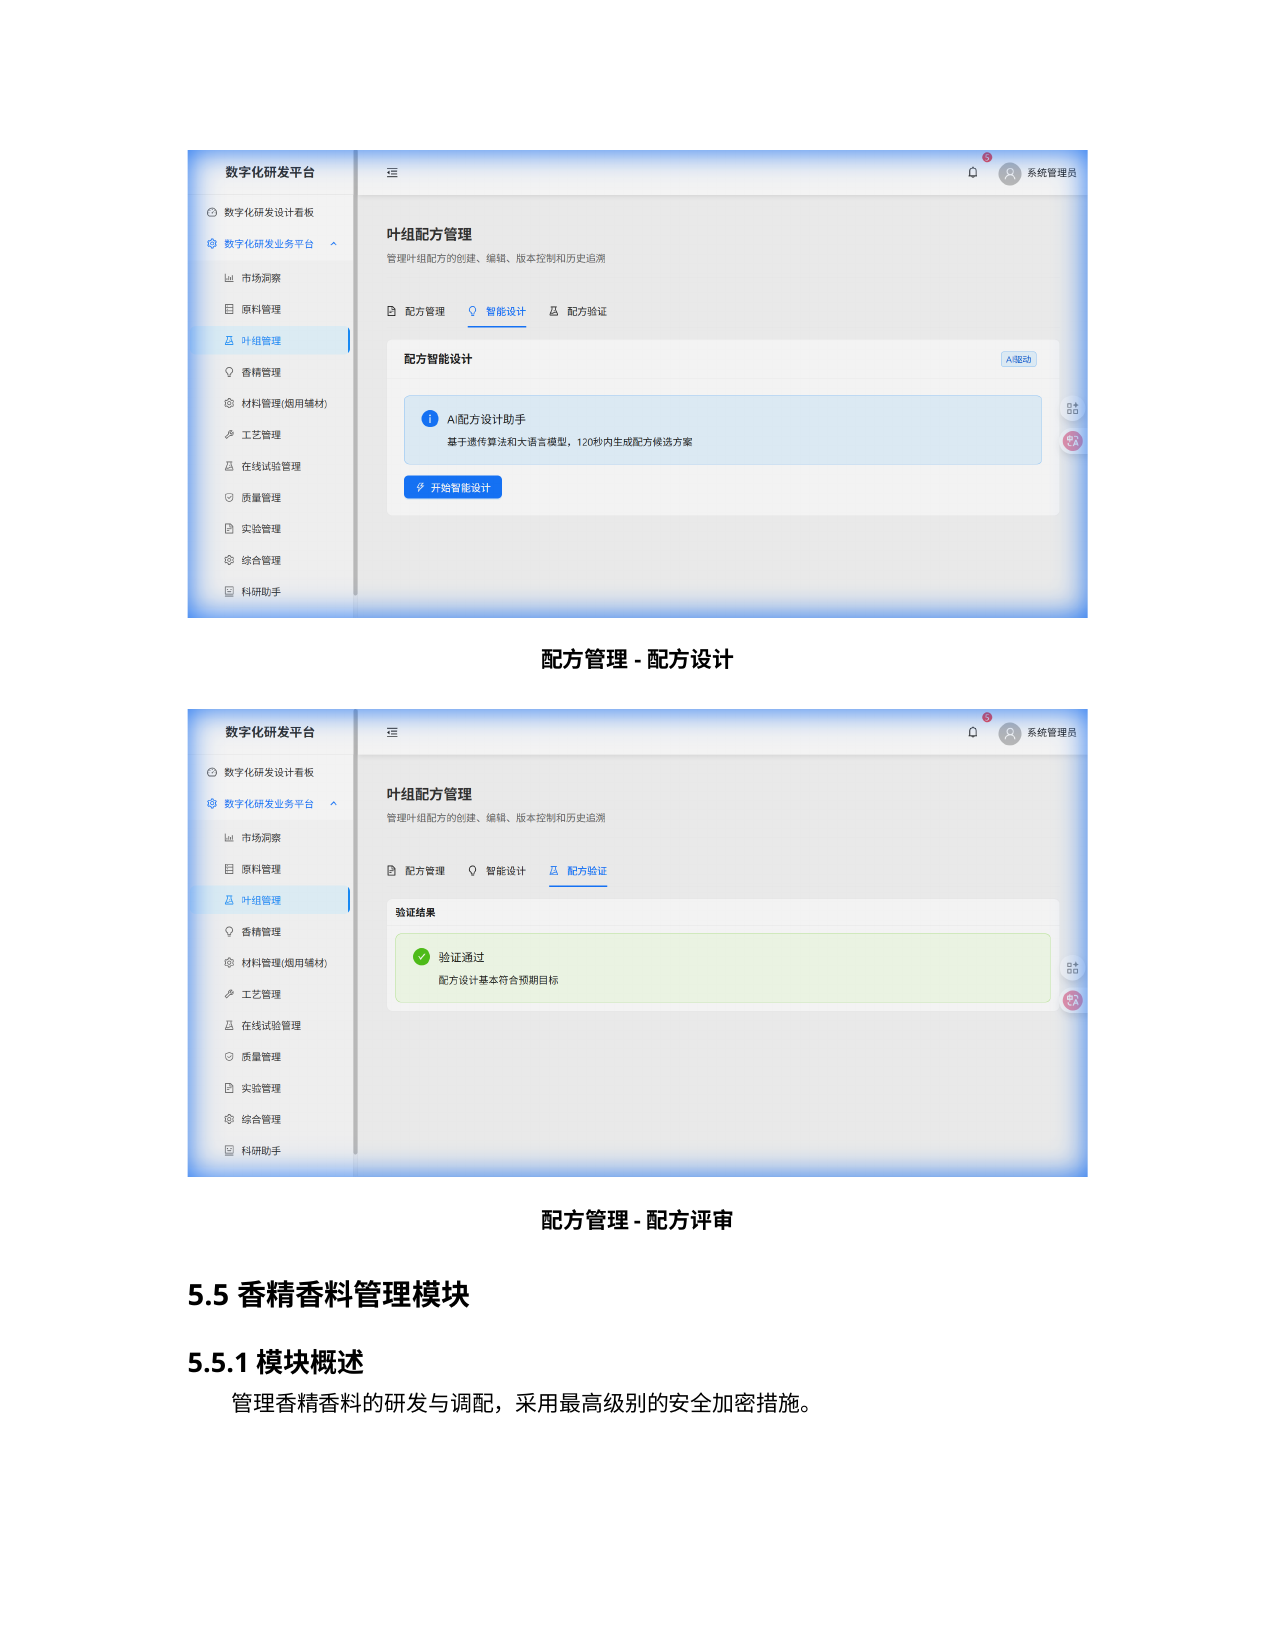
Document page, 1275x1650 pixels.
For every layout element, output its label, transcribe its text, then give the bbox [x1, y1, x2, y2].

subtitle 5.5.1 模块概述 [187, 1341, 1087, 1380]
text 配方管理 - 配方设计 [187, 644, 1087, 673]
picture [187, 709, 1088, 1177]
text 管理香精香料的研发与调配，采用最高级别的安全加密措施。 [187, 1386, 1087, 1418]
picture [187, 150, 1088, 618]
text 配方管理 - 配方评审 [187, 1203, 1087, 1235]
subtitle 5.5 香精香料管理模块 [187, 1271, 1087, 1314]
